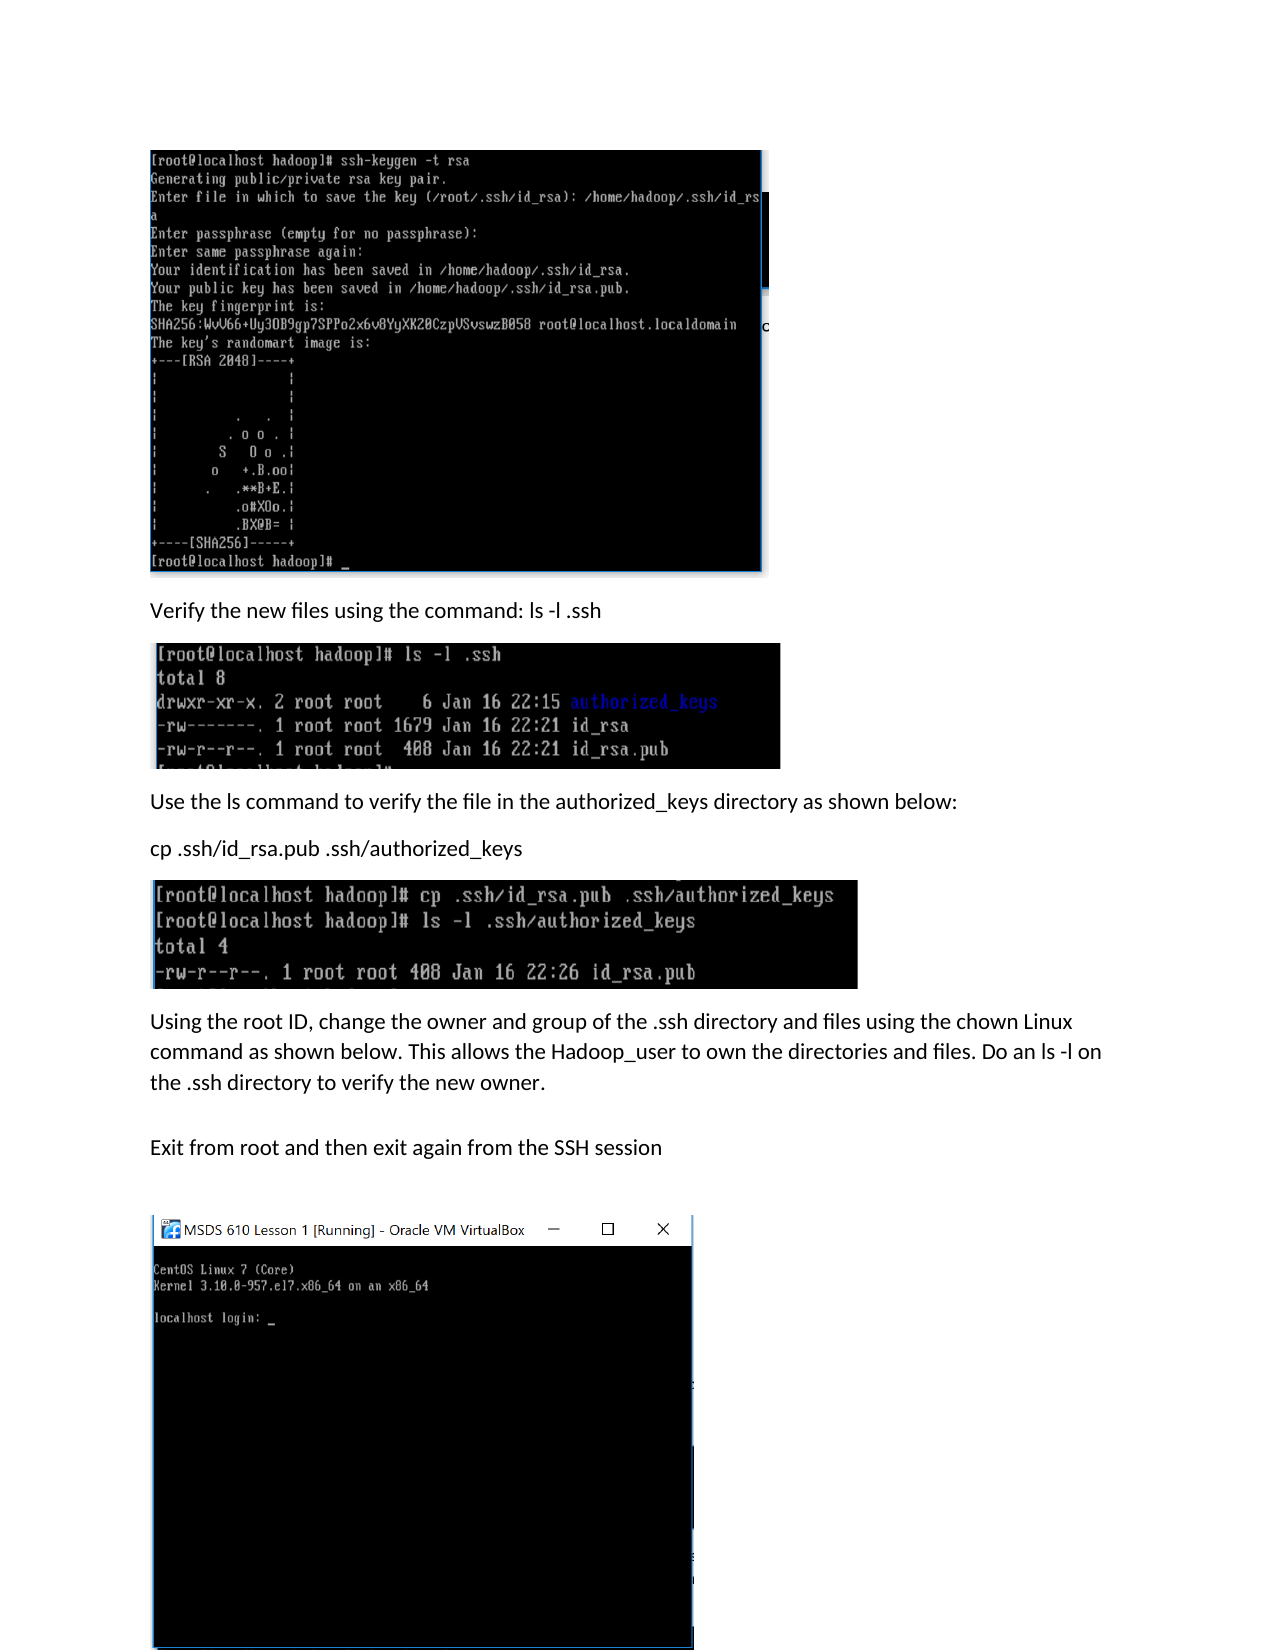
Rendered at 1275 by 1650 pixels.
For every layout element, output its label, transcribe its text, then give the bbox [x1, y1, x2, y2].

text Use the ls command to verify the file in the authorized_keys directory as shown below: [150, 787, 1125, 815]
text cp .ssh/id_rsa.pub .ssh/authorized_keys [150, 834, 1125, 862]
picture [150, 643, 781, 769]
picture [150, 150, 769, 578]
text Using the root ID, change the owner and group of the .ssh directory and files using the chown Linux command as shown below. This allows the Hadoop_user to own the directories and files. Do an ls -l on the .ssh directory to verify the new owner. [150, 1007, 1125, 1096]
text Exit from root and then exit again from the SSH session [150, 1133, 1125, 1161]
text Verify the new files using the command: ls -l .ssh [150, 596, 1125, 624]
picture [150, 880, 858, 989]
picture [150, 1215, 694, 1650]
